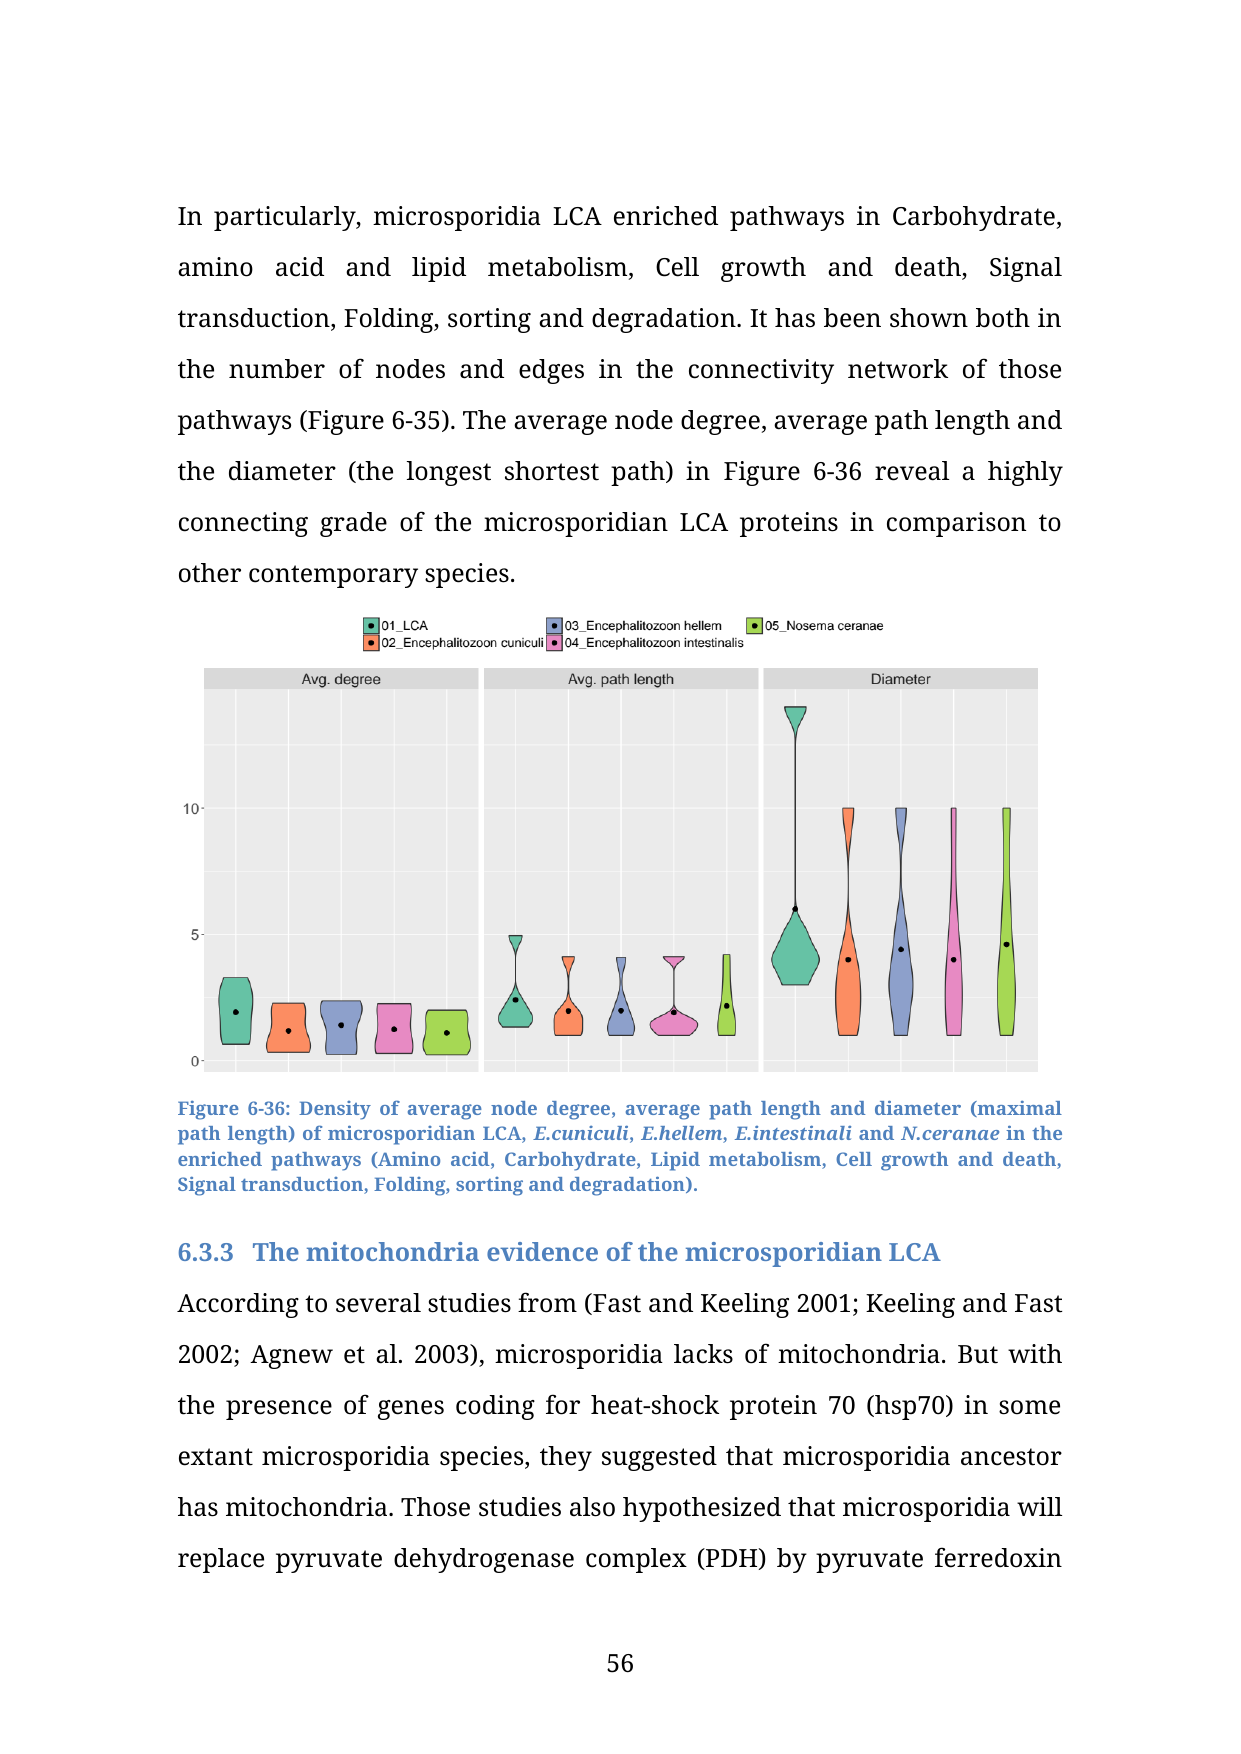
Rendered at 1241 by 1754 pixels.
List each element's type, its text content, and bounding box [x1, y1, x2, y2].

subtitle The mitochondria evidence of the microsporidian LCA [177, 1234, 1063, 1269]
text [177, 1286, 1063, 1575]
